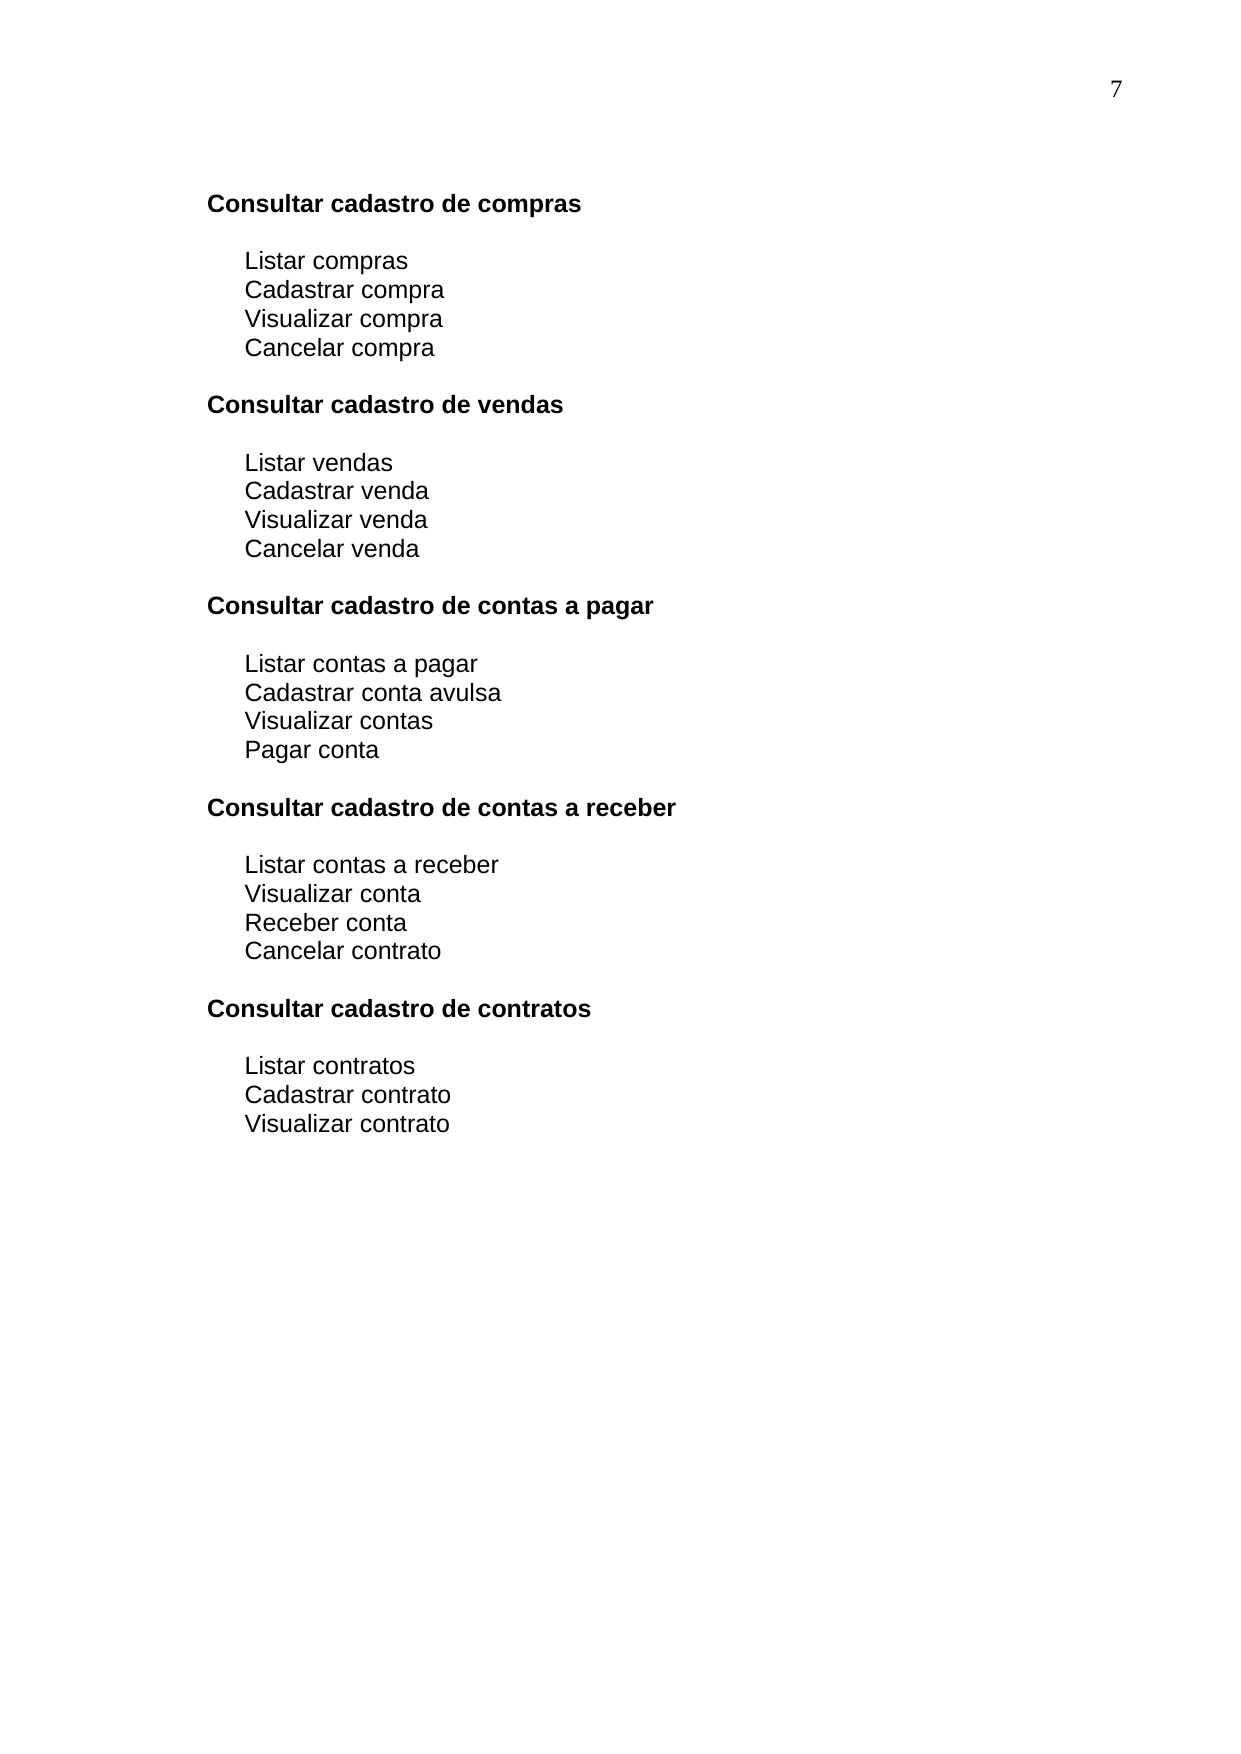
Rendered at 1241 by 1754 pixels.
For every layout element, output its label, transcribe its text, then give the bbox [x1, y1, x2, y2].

text Cancelar compra [244, 332, 1122, 361]
text Cancelar venda [244, 534, 1122, 562]
text Visualizar contrato [244, 1109, 1122, 1137]
text Consultar cadastro de compras [207, 189, 1122, 217]
text Listar vendas [244, 447, 1122, 476]
text Listar contratos [244, 1051, 1122, 1080]
text Visualizar venda [244, 505, 1122, 534]
text Consultar cadastro de vendas [207, 390, 1122, 419]
text Listar compras [244, 246, 1122, 275]
text Visualizar compra [244, 304, 1122, 332]
text Consultar cadastro de contratos [207, 994, 1122, 1022]
text Cadastrar contrato [244, 1080, 1122, 1109]
text Cadastrar compra [244, 275, 1122, 304]
text Pagar conta [244, 735, 1122, 764]
text Cancelar contrato [244, 936, 1122, 965]
text Listar contas a receber [244, 850, 1122, 879]
text Consultar cadastro de contas a pagar [207, 591, 1122, 620]
text Consultar cadastro de contas a receber [207, 792, 1122, 821]
text Listar contas a pagar [244, 649, 1122, 677]
text Receber conta [244, 907, 1122, 936]
text Cadastrar venda [244, 476, 1122, 505]
text Cadastrar conta avulsa [244, 677, 1122, 706]
text Visualizar contas [244, 706, 1122, 735]
text Visualizar conta [244, 879, 1122, 907]
